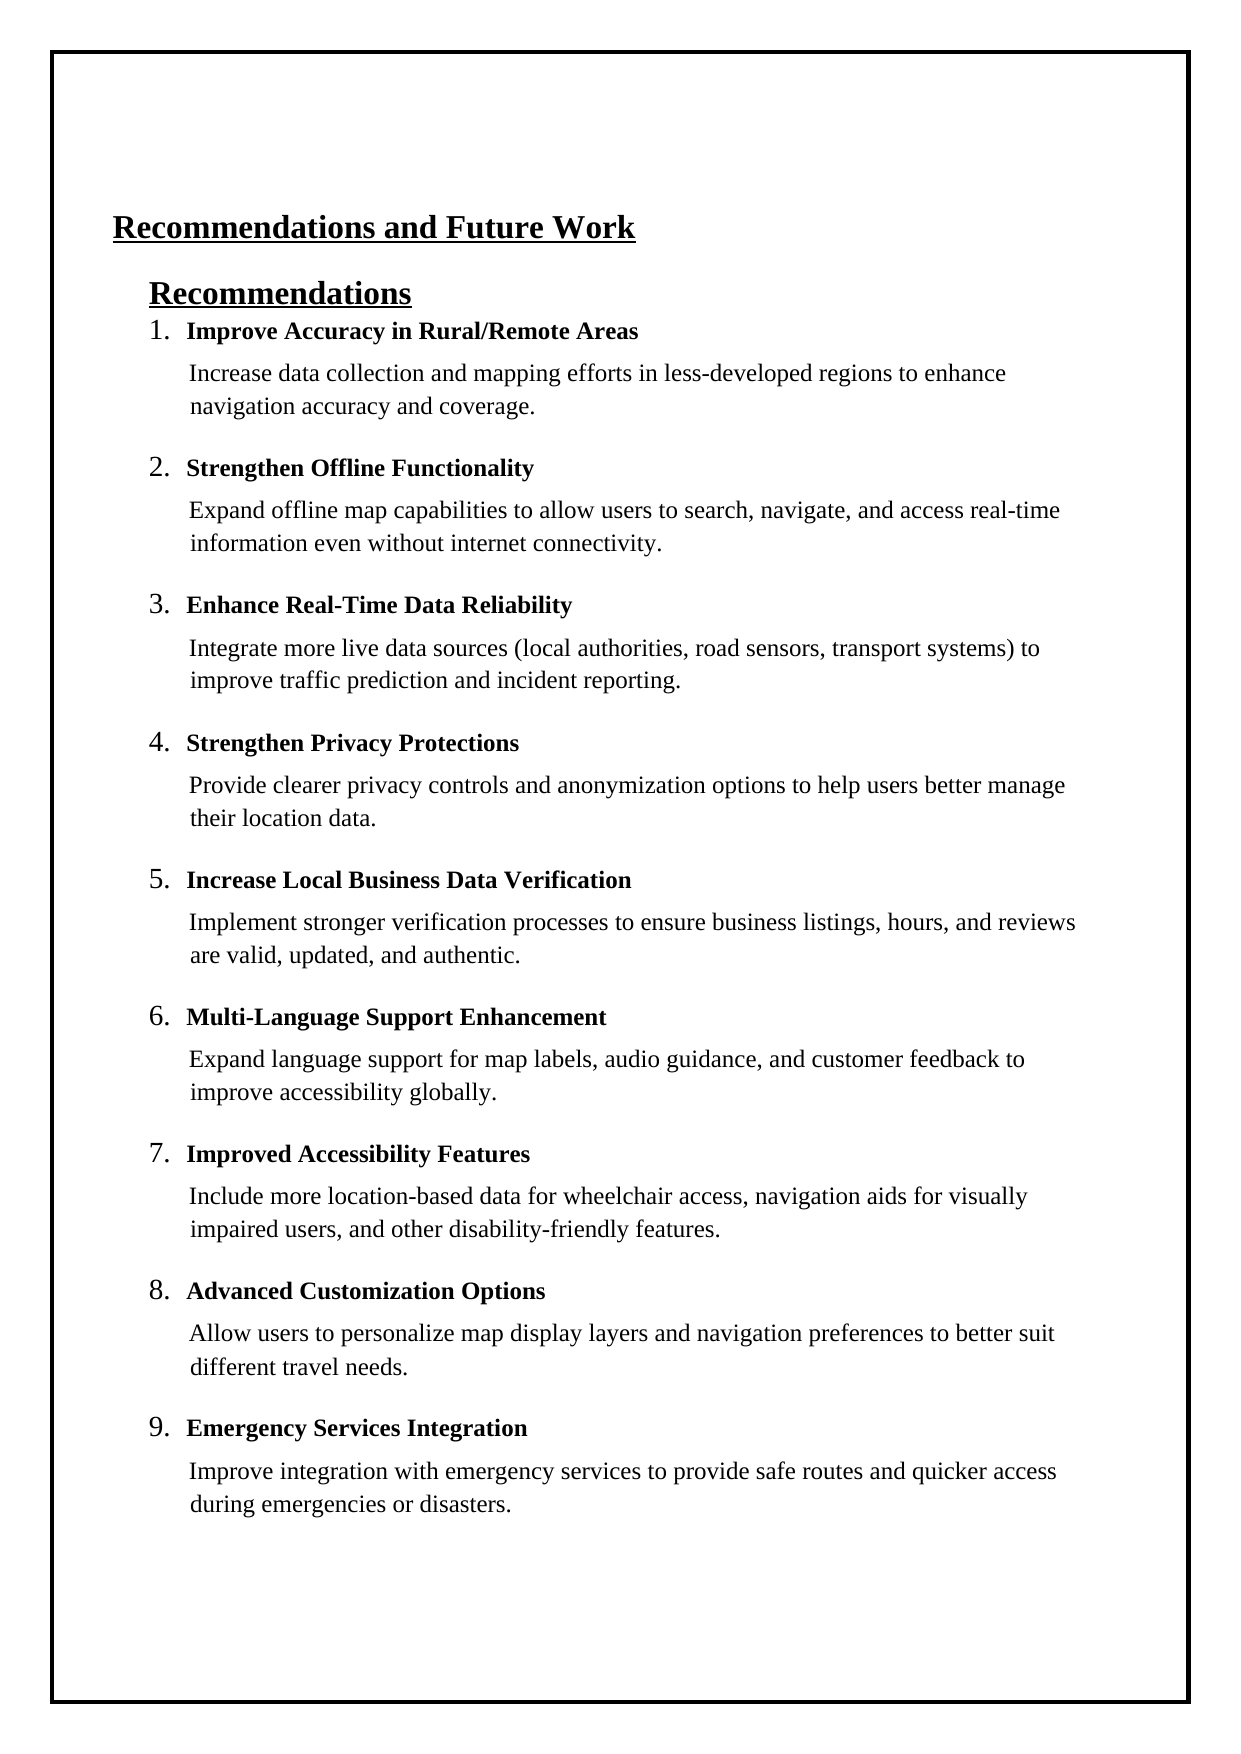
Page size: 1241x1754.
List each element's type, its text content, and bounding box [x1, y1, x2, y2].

list Improve Accuracy in Rural/Remote Areas [148, 312, 1103, 346]
text Increase data collection and mapping efforts in less-developed regions to enhance navigation accuracy and coverage. [189, 358, 1101, 420]
text Include more location-based data for wheelchair access, navigation aids for visually impaired users, and other disability-friendly features. [189, 1181, 1101, 1243]
text Allow users to personalize map display layers and navigation preferences to better suit different travel needs. [189, 1318, 1101, 1380]
text Provide clearer privacy controls and anonymization options to help users better manage their location data. [189, 770, 1101, 832]
text Integrate more live data sources (local authorities, road sensors, transport systems) to improve traffic prediction and incident reporting. [189, 633, 1101, 694]
text Improve integration with emergency services to provide safe routes and quicker access during emergencies or disasters. [189, 1456, 1101, 1517]
text Expand offline map capabilities to allow users to search, navigate, and access real-time information even without internet connectivity. [189, 495, 1092, 557]
list Advanced Customization Options [148, 1272, 1103, 1306]
subtitle Recommendations and Future Work [112, 207, 1103, 246]
list Enhance Real-Time Data Reliability [148, 586, 1103, 620]
list Multi-Language Support Enhancement [148, 998, 1103, 1032]
subtitle Recommendations [148, 273, 1103, 311]
list Increase Local Business Data Verification [148, 861, 1103, 894]
list Strengthen Privacy Protections [148, 724, 1103, 757]
text Expand language support for map labels, audio guidance, and customer feedback to improve accessibility globally. [189, 1044, 1101, 1106]
text Implement stronger verification processes to ensure business listings, hours, and reviews are valid, updated, and authentic. [189, 907, 1101, 969]
list Emergency Services Integration [148, 1409, 1103, 1443]
list Improved Accessibility Features [148, 1135, 1103, 1169]
list Strengthen Offline Functionality [148, 449, 1103, 483]
